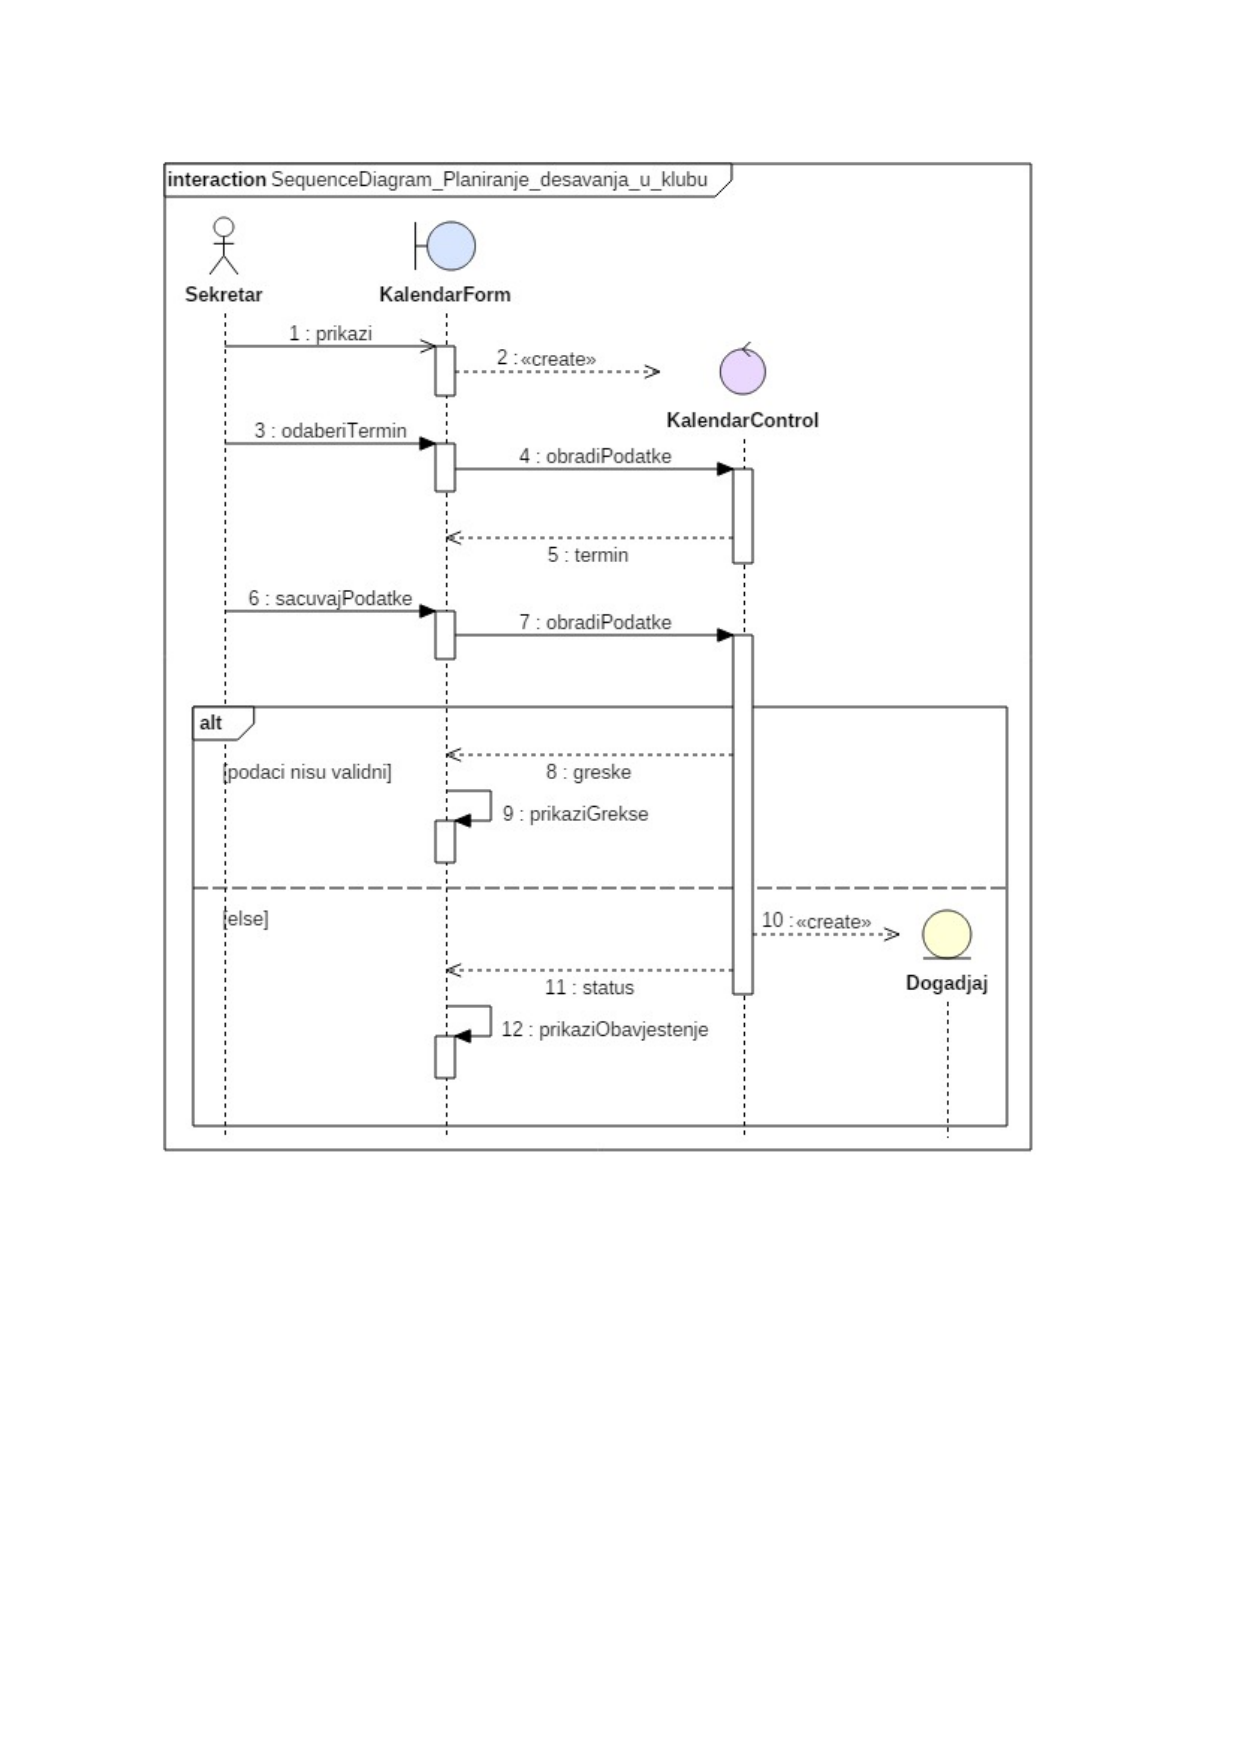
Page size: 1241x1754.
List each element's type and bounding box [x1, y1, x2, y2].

picture [150, 150, 1091, 1210]
